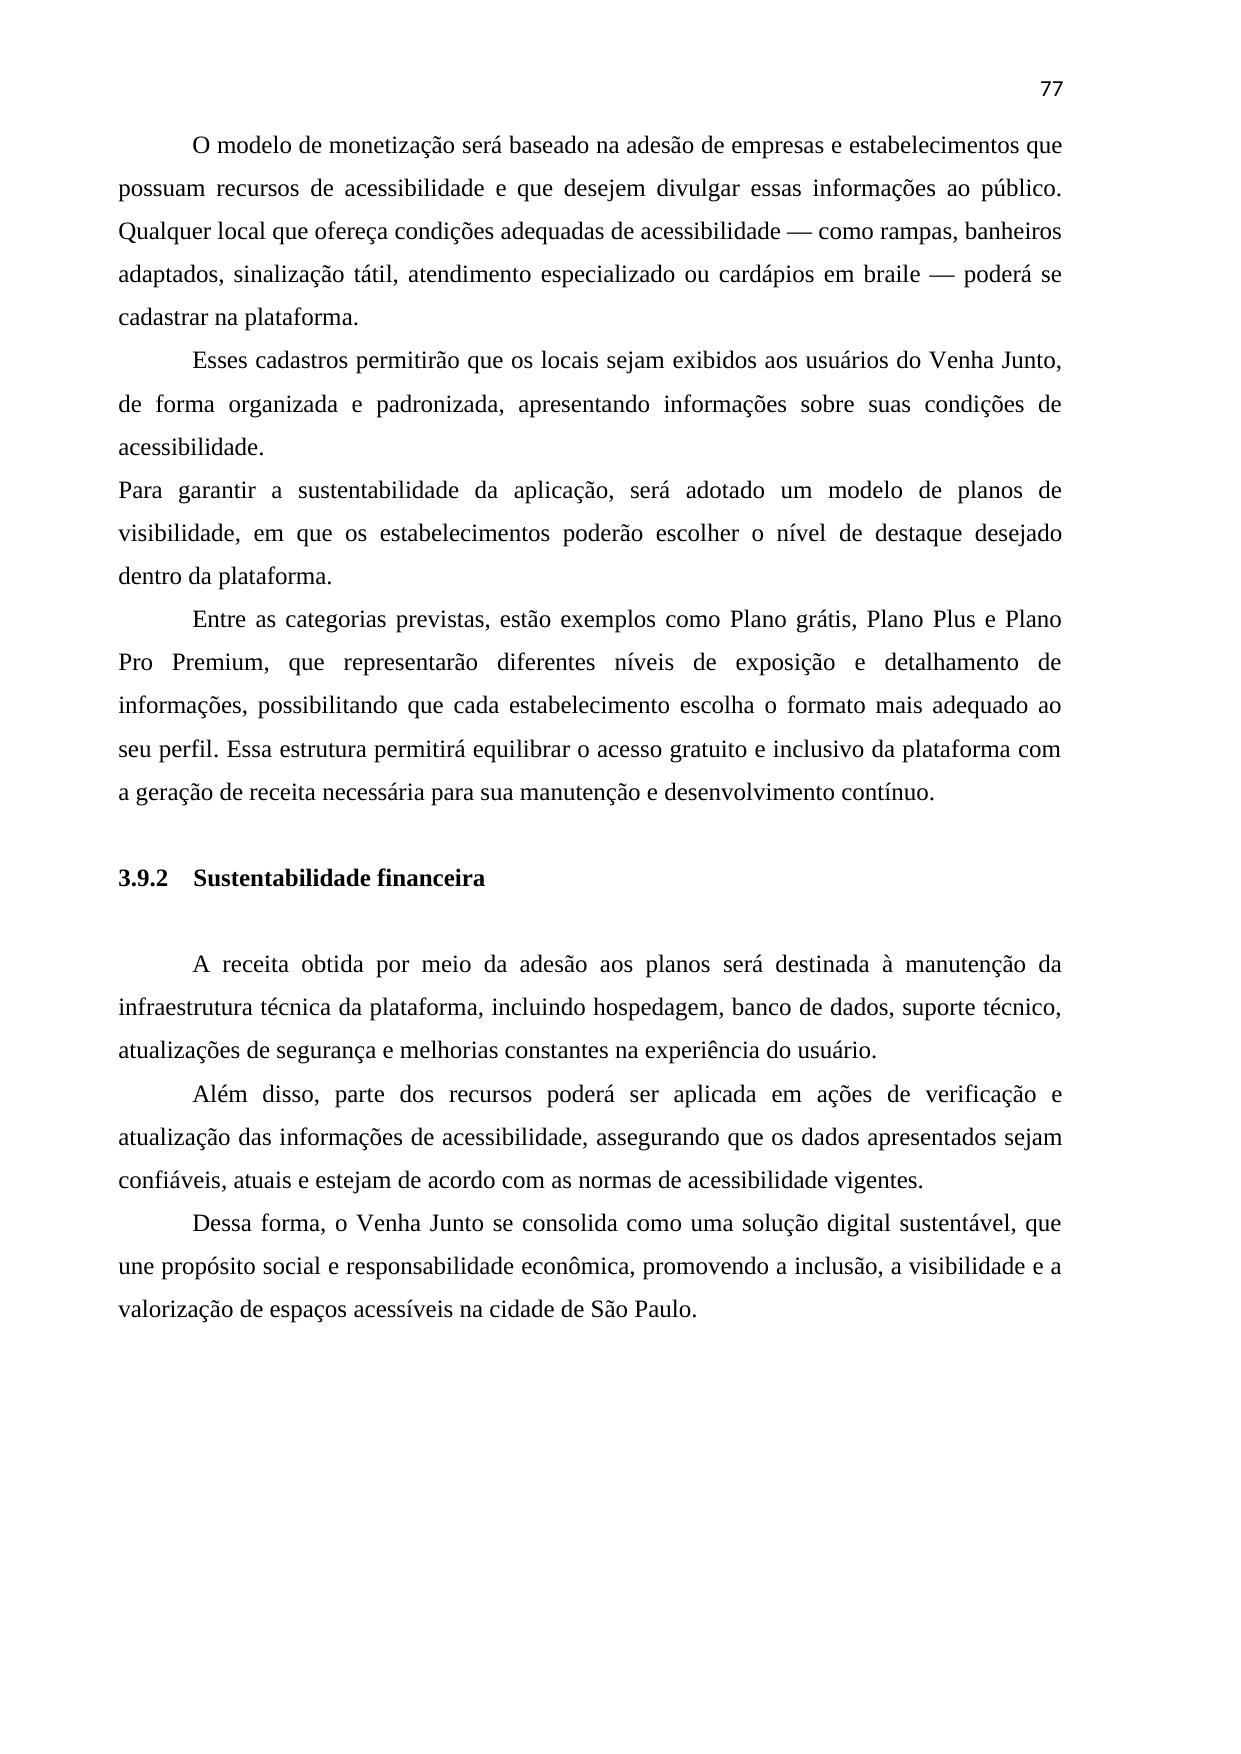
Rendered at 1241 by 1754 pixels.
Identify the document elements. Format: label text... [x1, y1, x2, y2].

text Esses cadastros permitirão que os locais sejam exibidos aos usuários do Venha Junto, de forma organizada e padronizada, apresentando informações sobre suas condições de acessibilidade. Para garantir a sustentabilidade da aplicação, será adotado um modelo de planos de visibilidade, em que os estabelecimentos poderão escolher o nível de destaque desejado dentro da plataforma. [118, 346, 1063, 590]
subtitle Sustentabilidade financeira [118, 863, 1063, 892]
text O modelo de monetização será baseado na adesão de empresas e estabelecimentos que possuam recursos de acessibilidade e que desejem divulgar essas informações ao público. Qualquer local que ofereça condições adequadas de acessibilidade — como rampas, banheiros adaptados, sinalização tátil, atendimento especializado ou cardápios em braile — poderá se cadastrar na plataforma. [118, 130, 1063, 331]
text Dessa forma, o Venha Junto se consolida como uma solução digital sustentável, que une propósito social e responsabilidade econômica, promovendo a inclusão, a visibilidade e a valorização de espaços acessíveis na cidade de São Paulo. [118, 1208, 1063, 1323]
text A receita obtida por meio da adesão aos planos será destinada à manutenção da infraestrutura técnica da plataforma, incluindo hospedagem, banco de dados, suporte técnico, atualizações de segurança e melhorias constantes na experiência do usuário. [118, 949, 1063, 1064]
text Entre as categorias previstas, estão exemplos como Plano grátis, Plano Plus e Plano Pro Premium, que representarão diferentes níveis de exposição e detalhamento de informações, possibilitando que cada estabelecimento escolha o formato mais adequado ao seu perfil. Essa estrutura permitirá equilibrar o acesso gratuito e inclusivo da plataforma com a geração de receita necessária para sua manutenção e desenvolvimento contínuo. [118, 604, 1063, 806]
text Além disso, parte dos recursos poderá ser aplicada em ações de verificação e atualização das informações de acessibilidade, assegurando que os dados apresentados sejam confiáveis, atuais e estejam de acordo com as normas de acessibilidade vigentes. [118, 1079, 1063, 1194]
